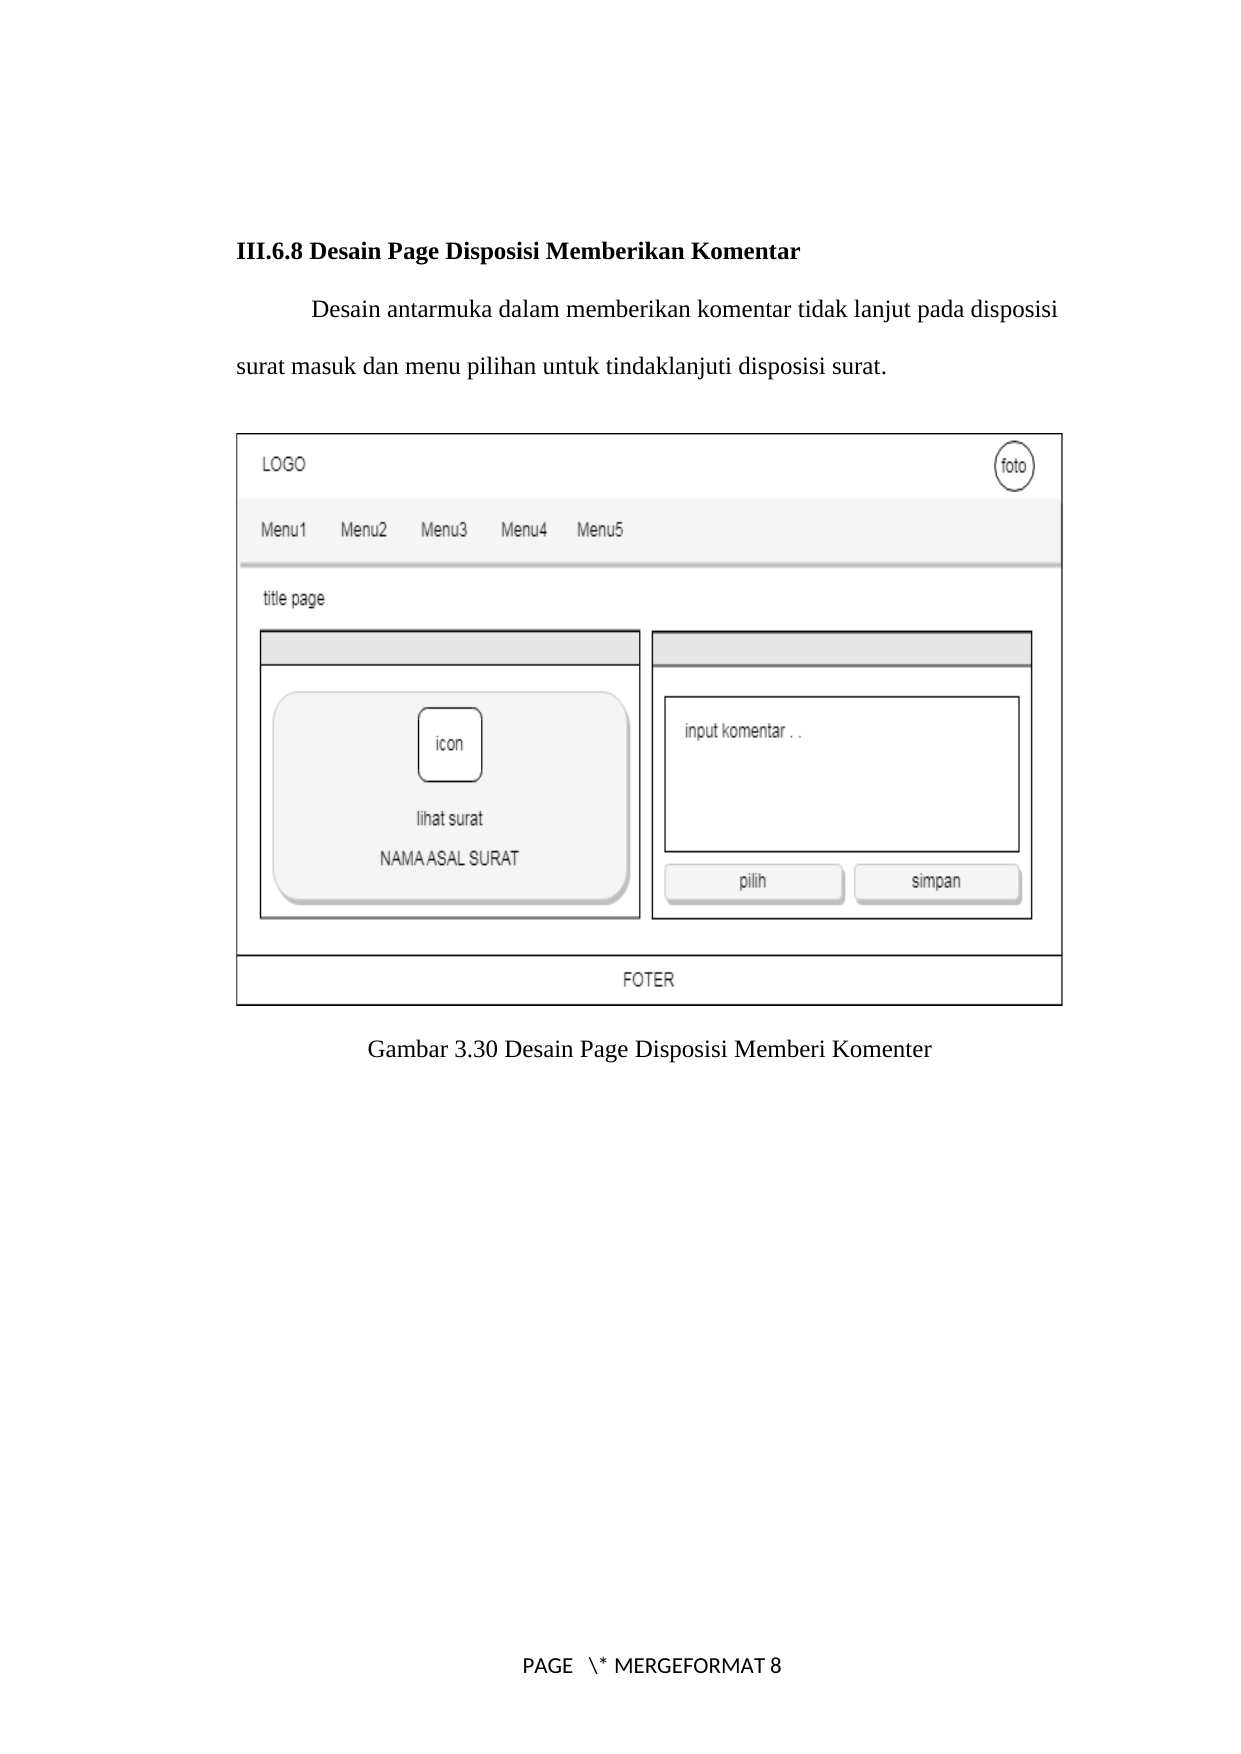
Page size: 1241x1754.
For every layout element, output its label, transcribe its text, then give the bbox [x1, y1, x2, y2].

text Gambar 3.30 Desain Page Disposisi Memberi Komenter [236, 1034, 1063, 1063]
text Desain antarmuka dalam memberikan komentar tidak lanjut pada disposisi surat masuk dan menu pilihan untuk tindaklanjuti disposisi surat. [236, 294, 1063, 380]
subtitle Desain Page Disposisi Memberikan Komentar [236, 236, 1063, 265]
picture [236, 433, 1064, 1006]
